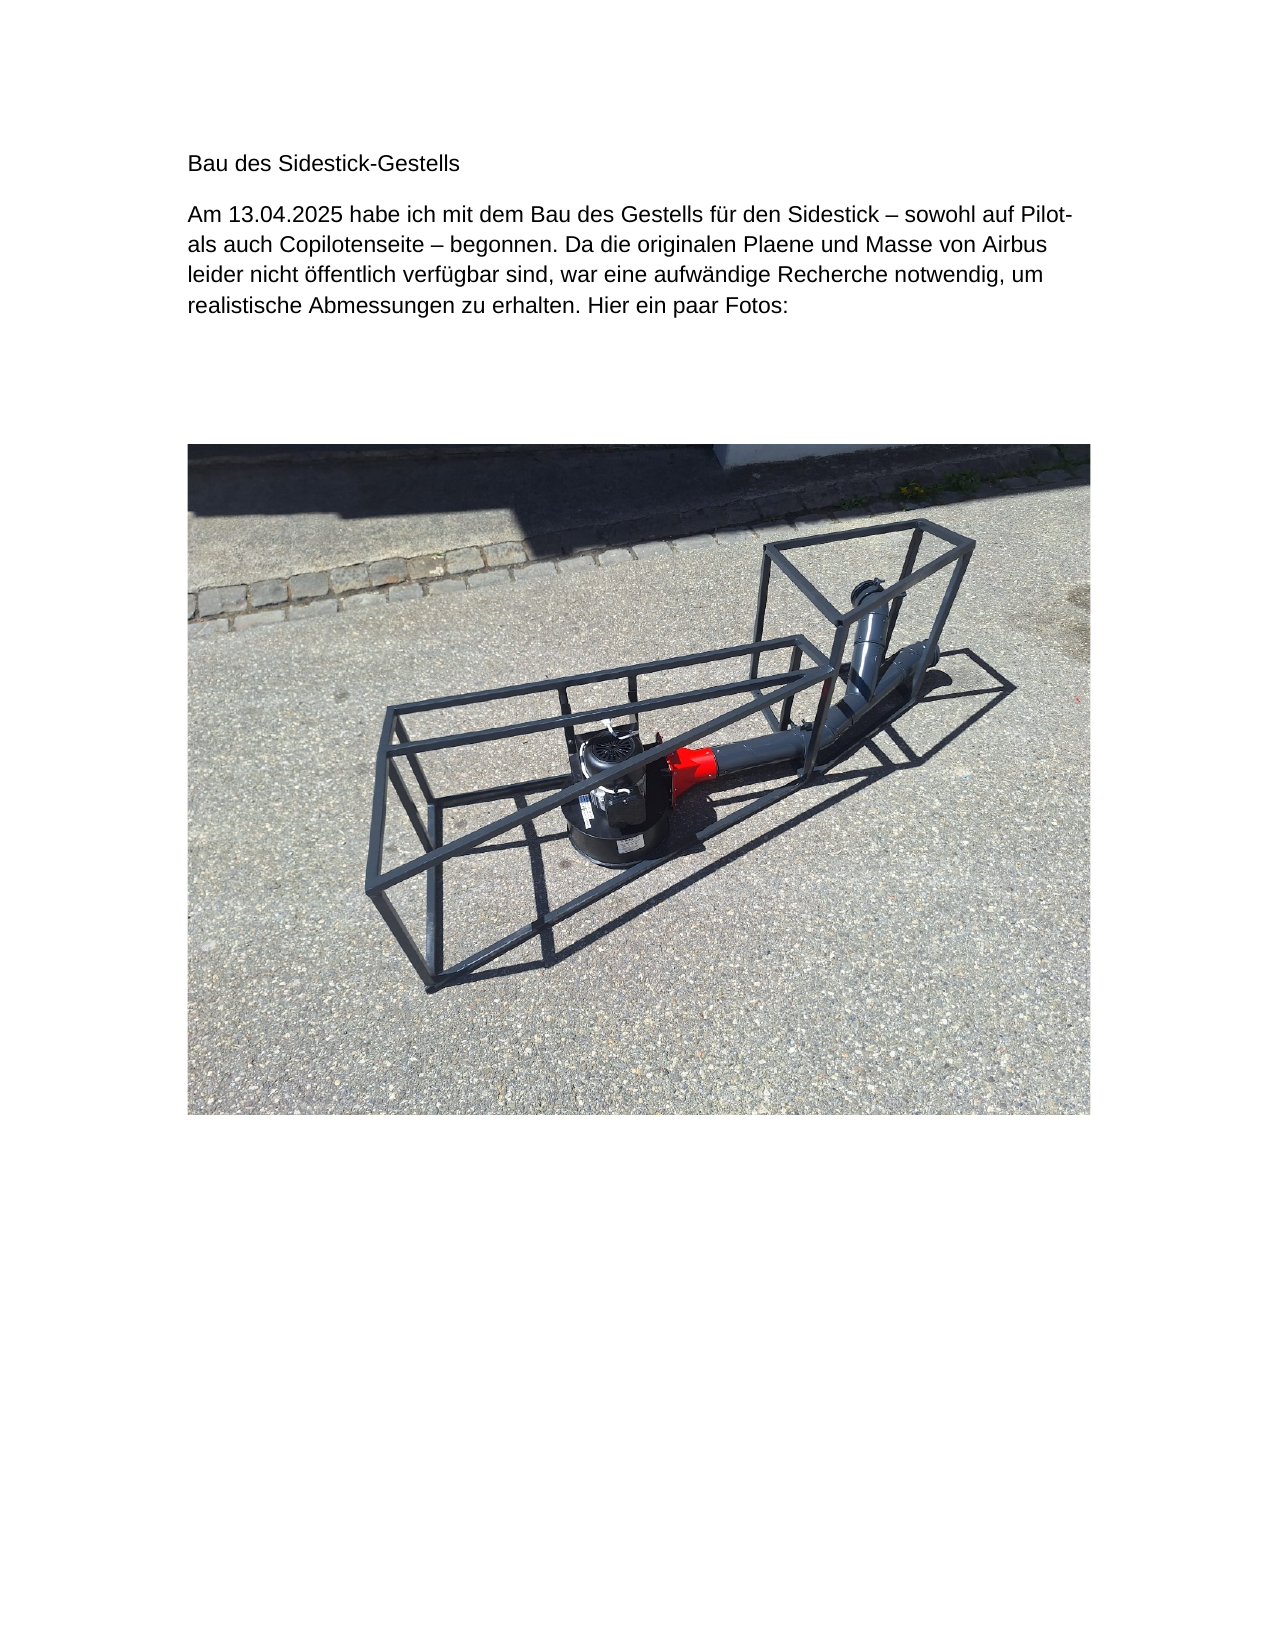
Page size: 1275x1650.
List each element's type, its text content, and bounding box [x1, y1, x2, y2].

text Am 13.04.2025 habe ich mit dem Bau des Gestells für den Sidestick – sowohl auf Pilot- als auch Copilotenseite – begonnen. Da die originalen Plaene und Masse von Airbus leider nicht öffentlich verfügbar sind, war eine aufwändige Recherche notwendig, um realistische Abmessungen zu erhalten. Hier ein paar Fotos: [187, 201, 1087, 318]
picture [187, 444, 1091, 1115]
text Bau des Sidestick-Gestells [187, 150, 1087, 176]
